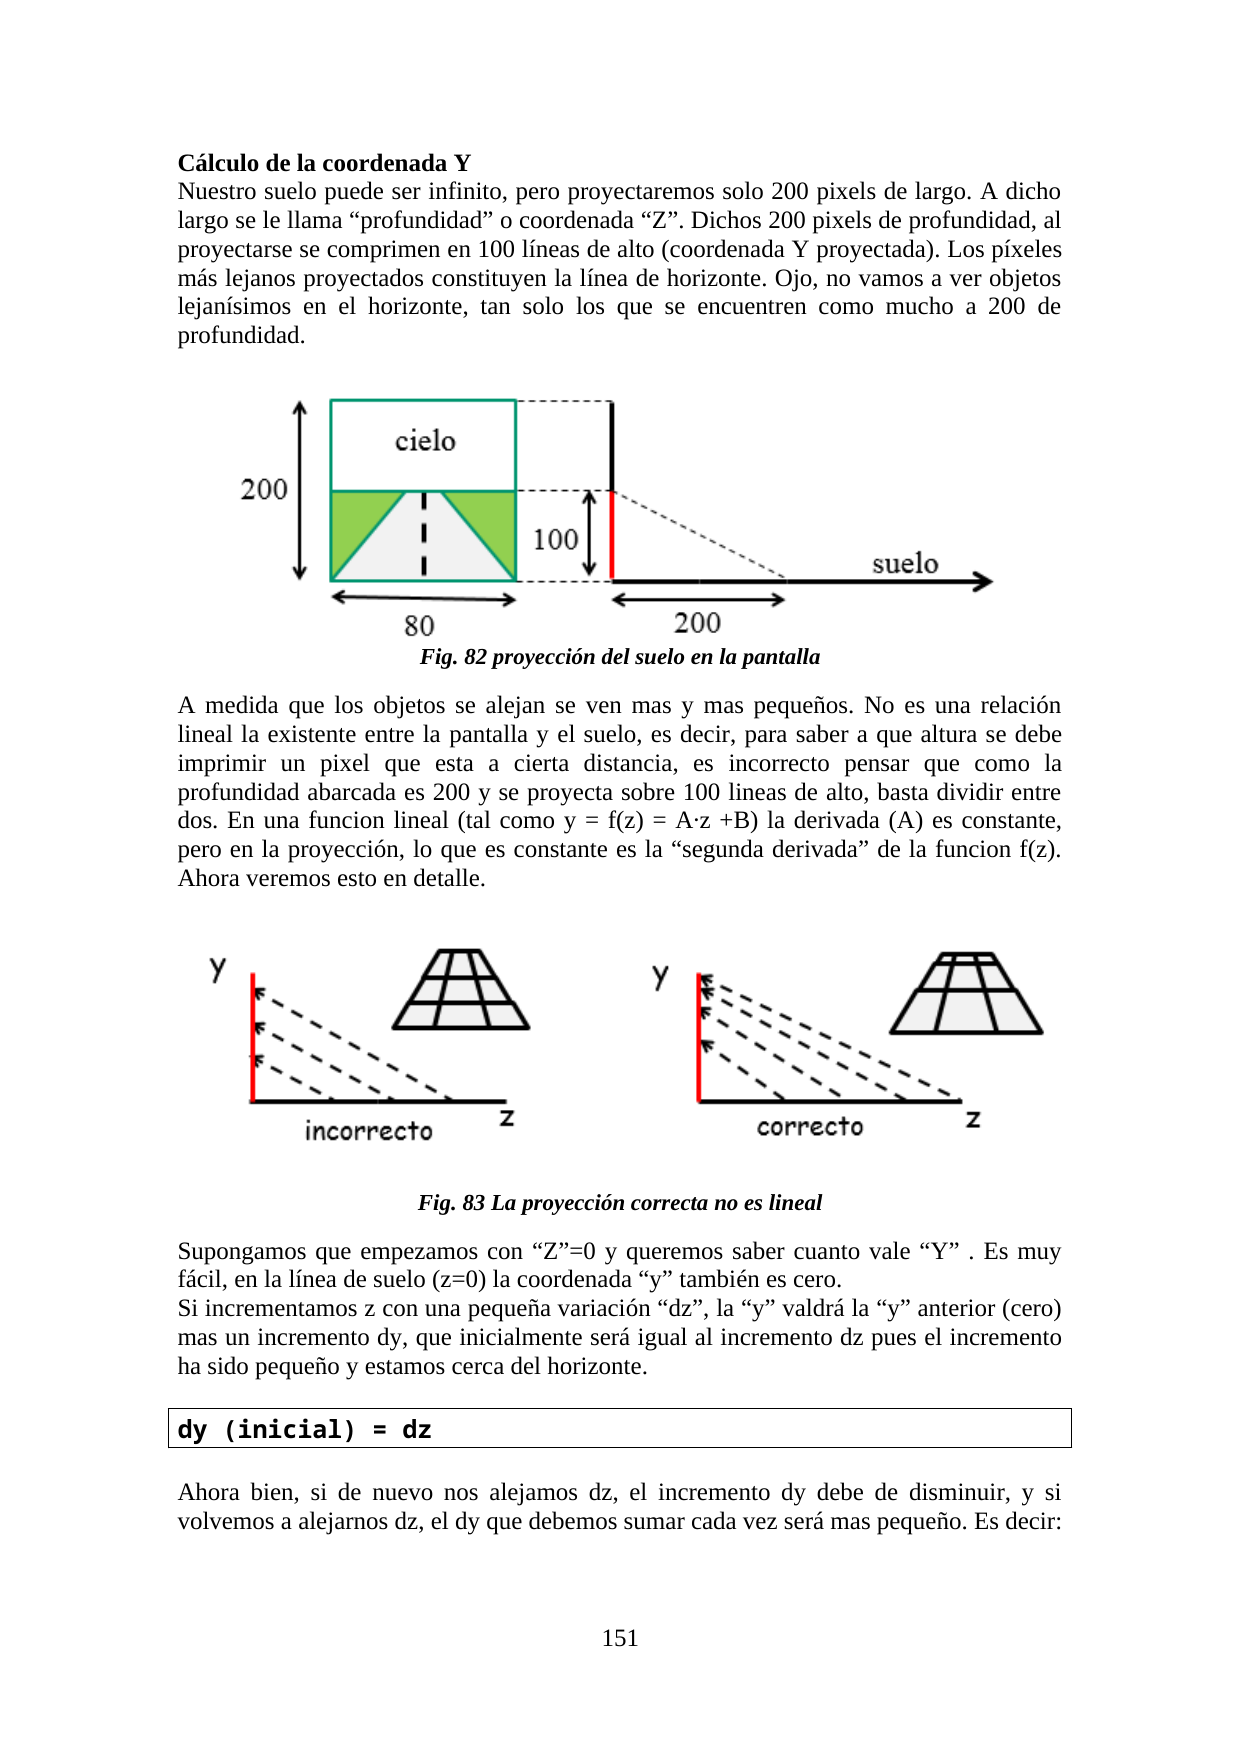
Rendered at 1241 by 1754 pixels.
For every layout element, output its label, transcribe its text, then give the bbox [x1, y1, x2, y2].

text A medida que los objetos se alejan se ven mas y mas pequeños. No es una relación lineal la existente entre la pantalla y el suelo, es decir, para saber a que altura se debe imprimir un pixel que esta a cierta distancia, es incorrecto pensar que como la profundidad abarcada es 200 y se proyecta sobre 100 lineas de alto, basta dividir entre dos. En una funcion lineal (tal como y = f(z) = A∙z +B) la derivada (A) es constante, pero en la proyección, lo que es constante es la “segunda derivada” de la funcion f(z). Ahora veremos esto en detalle. [177, 690, 1063, 892]
text Nuestro suelo puede ser infinito, pero proyectaremos solo 200 pixels de largo. A dicho largo se le llama “profundidad” o coordenada “Z”. Dichos 200 pixels de profundidad, al proyectarse se comprimen en 100 líneas de alto (coordenada Y proyectada). Los píxeles más lejanos proyectados constituyen la línea de horizonte. Ojo, no vamos a ver objetos lejanísimos en el horizonte, tan solo los que se encuentren como mucho a 200 de profundidad. [177, 176, 1063, 349]
text Cálculo de la coordenada Y [177, 148, 1063, 176]
text Si incrementamos z con una pequeña variación “dz”, la “y” valdrá la “y” anterior (cero) mas un incremento dy, que inicialmente será igual al incremento dz pues el incremento ha sido pequeño y estamos cerca del horizonte. [177, 1293, 1063, 1379]
text Supongamos que empezamos con “Z”=0 y queremos saber cuanto vale “Y” . Es muy fácil, en la línea de suelo (z=0) la coordenada “y” también es cero. [177, 1236, 1063, 1293]
text dy (inicial) = dz [169, 1409, 1071, 1447]
picture [221, 377, 1020, 644]
text Fig. 83 La proyección correcta no es lineal [177, 1188, 1063, 1215]
picture [185, 891, 1055, 1189]
text Fig. 82 proyección del suelo en la pantalla [177, 643, 1063, 669]
text Ahora bien, si de nuevo nos alejamos dz, el incremento dy debe de disminuir, y si volvemos a alejarnos dz, el dy que debemos sumar cada vez será mas pequeño. Es decir: [177, 1477, 1063, 1535]
